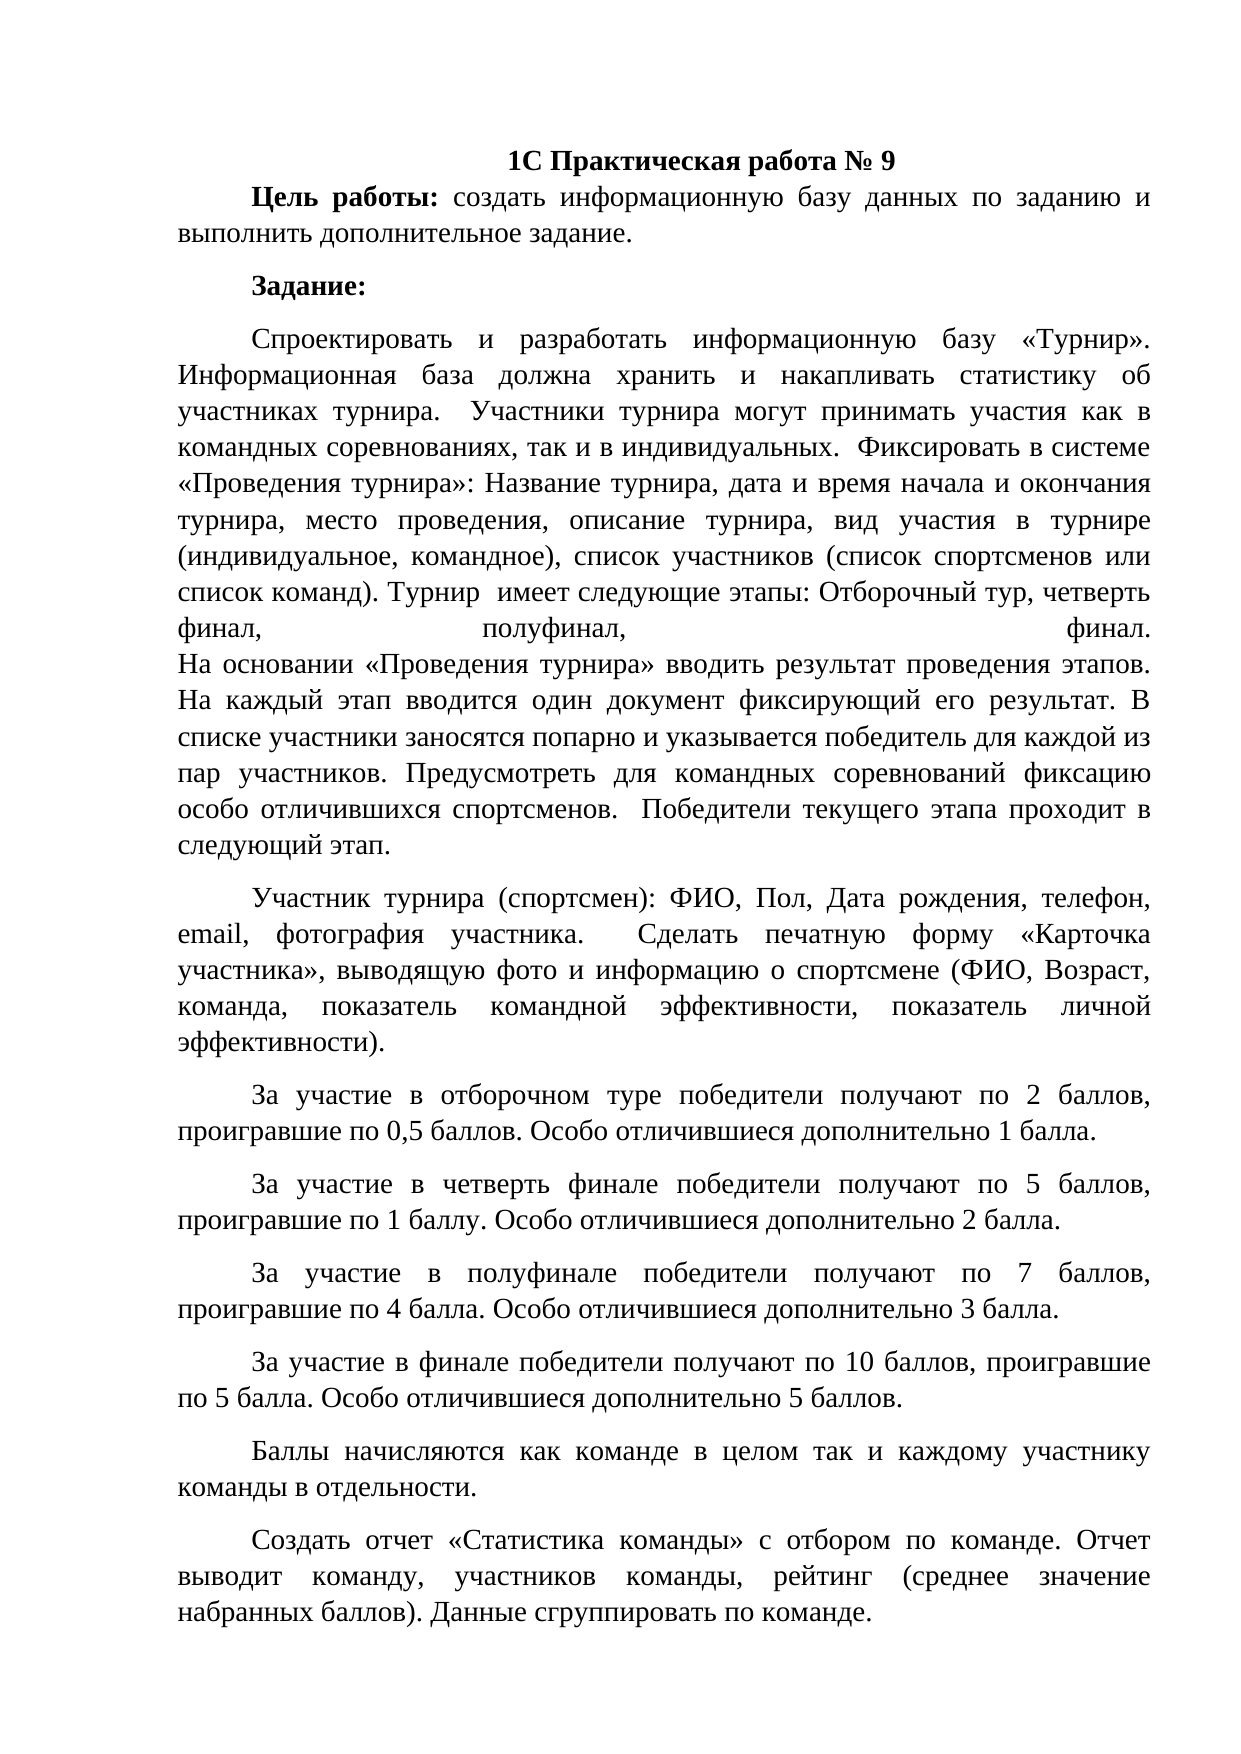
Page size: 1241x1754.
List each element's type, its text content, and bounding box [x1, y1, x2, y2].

text За участие в финале победители получают по 10 баллов, проигравшие по 5 балла. Особо отличившиеся дополнительно 5 баллов. [177, 1344, 1152, 1414]
subtitle 1С Практическая работа № 9 [177, 143, 1152, 177]
text Баллы начисляются как команде в целом так и каждому участнику команды в отдельности. [177, 1433, 1152, 1503]
text За участие в отборочном туре победители получают по 2 баллов, проигравшие по 0,5 баллов. Особо отличившиеся дополнительно 1 балла. [177, 1077, 1152, 1147]
text Цель работы: создать информационную базу данных по заданию и выполнить дополнительное задание. [177, 179, 1152, 249]
text Спроектировать и разработать информационную базу «Турнир». Информационная база должна хранить и накапливать статистику об участниках турнира. Участники турнира могут принимать участия как в командных соревнованиях, так и в индивидуальных. Фиксировать в системе «Проведения турнира»: Название турнира, дата и время начала и окончания турнира, место проведения, описание турнира, вид участия в турнире (индивидуальное, командное), список участников (список спортсменов или список команд). Турнир имеет следующие этапы: Отборочный тур, четверть финал, полуфинал, финал. На основании «Проведения турнира» вводить результат проведения этапов. На каждый этап вводится один документ фиксирующий его результат. В списке участники заносятся попарно и указывается победитель для каждой из пар участников. Предусмотреть для командных соревнований фиксацию особо отличившихся спортсменов. Победители текущего этапа проходит в следующий этап. [177, 321, 1152, 861]
text Создать отчет «Статистика команды» с отбором по команде. Отчет выводит команду, участников команды, рейтинг (среднее значение набранных баллов). Данные сгруппировать по команде. [177, 1522, 1152, 1628]
text За участие в четверть финале победители получают по 5 баллов, проигравшие по 1 баллу. Особо отличившиеся дополнительно 2 балла. [177, 1166, 1152, 1236]
text Задание: [177, 268, 1152, 302]
text Участник турнира (спортсмен): ФИО, Пол, Дата рождения, телефон, email, фотография участника. Сделать печатную форму «Карточка участника», выводящую фото и информацию о спортсмене (ФИО, Возраст, команда, показатель командной эффективности, показатель личной эффективности). [177, 880, 1152, 1058]
text За участие в полуфинале победители получают по 7 баллов, проигравшие по 4 балла. Особо отличившиеся дополнительно 3 балла. [177, 1255, 1152, 1325]
